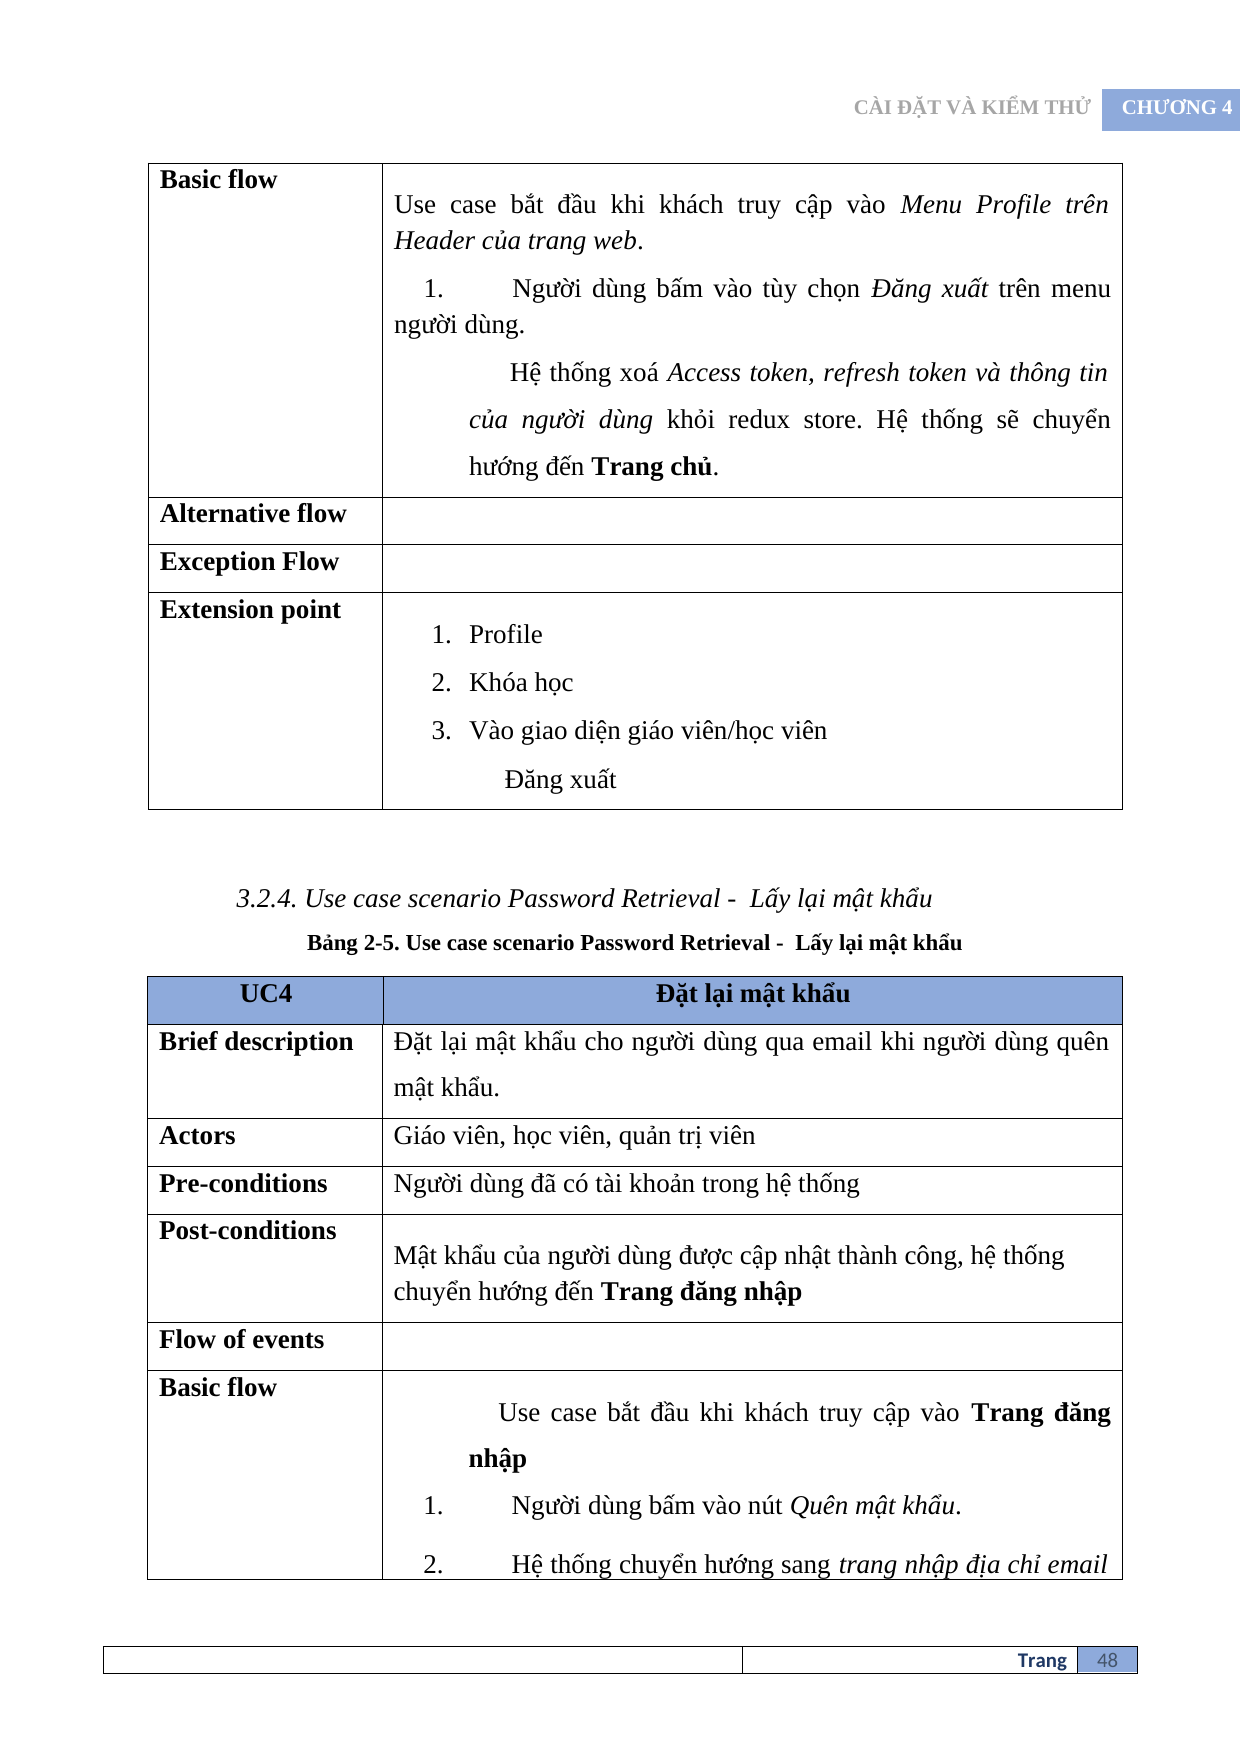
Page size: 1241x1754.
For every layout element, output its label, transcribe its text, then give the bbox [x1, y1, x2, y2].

table_cell Giáo viên, học viên, quản trị viên [383, 1119, 1122, 1166]
table_cell Alternative flow [149, 498, 382, 544]
table_header UC4 [148, 977, 383, 1024]
table_cell Flow of events [148, 1323, 382, 1369]
table_cell Pre-conditions [148, 1167, 382, 1213]
list Use case scenario Password Retrieval - Lấy lại mật khẩu [236, 882, 1122, 913]
table_header Đặt lại mật khẩu [384, 977, 1122, 1024]
table_cell [383, 498, 1122, 544]
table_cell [383, 1371, 1122, 1579]
table_cell Basic flow [148, 1371, 382, 1579]
table_cell Exception Flow [149, 545, 382, 592]
table_cell Use case bắt đầu khi khách truy cập vào Menu Profile trên Header của trang web. Người dùng bấm vào tùy chọn Đăng xuất trên menu người dùng. Hệ thống xoá Access token, refresh token và thông tin của người dùng khỏi redux store. Hệ thống sẽ chuyển hướng đến Trang chủ. [383, 164, 1122, 497]
table_cell [383, 1323, 1122, 1369]
table_cell Mật khẩu của người dùng được cập nhật thành công, hệ thống chuyển hướng đến Trang đăng nhập [383, 1215, 1122, 1322]
table_cell Actors [148, 1119, 382, 1166]
table_cell Người dùng đã có tài khoản trong hệ thống [383, 1167, 1122, 1213]
table_cell Đặt lại mật khẩu cho người dùng qua email khi người dùng quên mật khẩu. [383, 1025, 1122, 1118]
table_cell Post-conditions [148, 1215, 382, 1322]
table_cell Profile Khóa học Vào giao diện giáo viên/học viên Đăng xuất [383, 593, 1122, 809]
text Bảng 2-5. Use case scenario Password Retrieval - Lấy lại mật khẩu [148, 929, 1122, 955]
table_cell [383, 545, 1122, 592]
table_cell Brief description [148, 1025, 382, 1118]
table_cell Extension point [149, 593, 382, 809]
table_cell Basic flow [149, 164, 382, 497]
